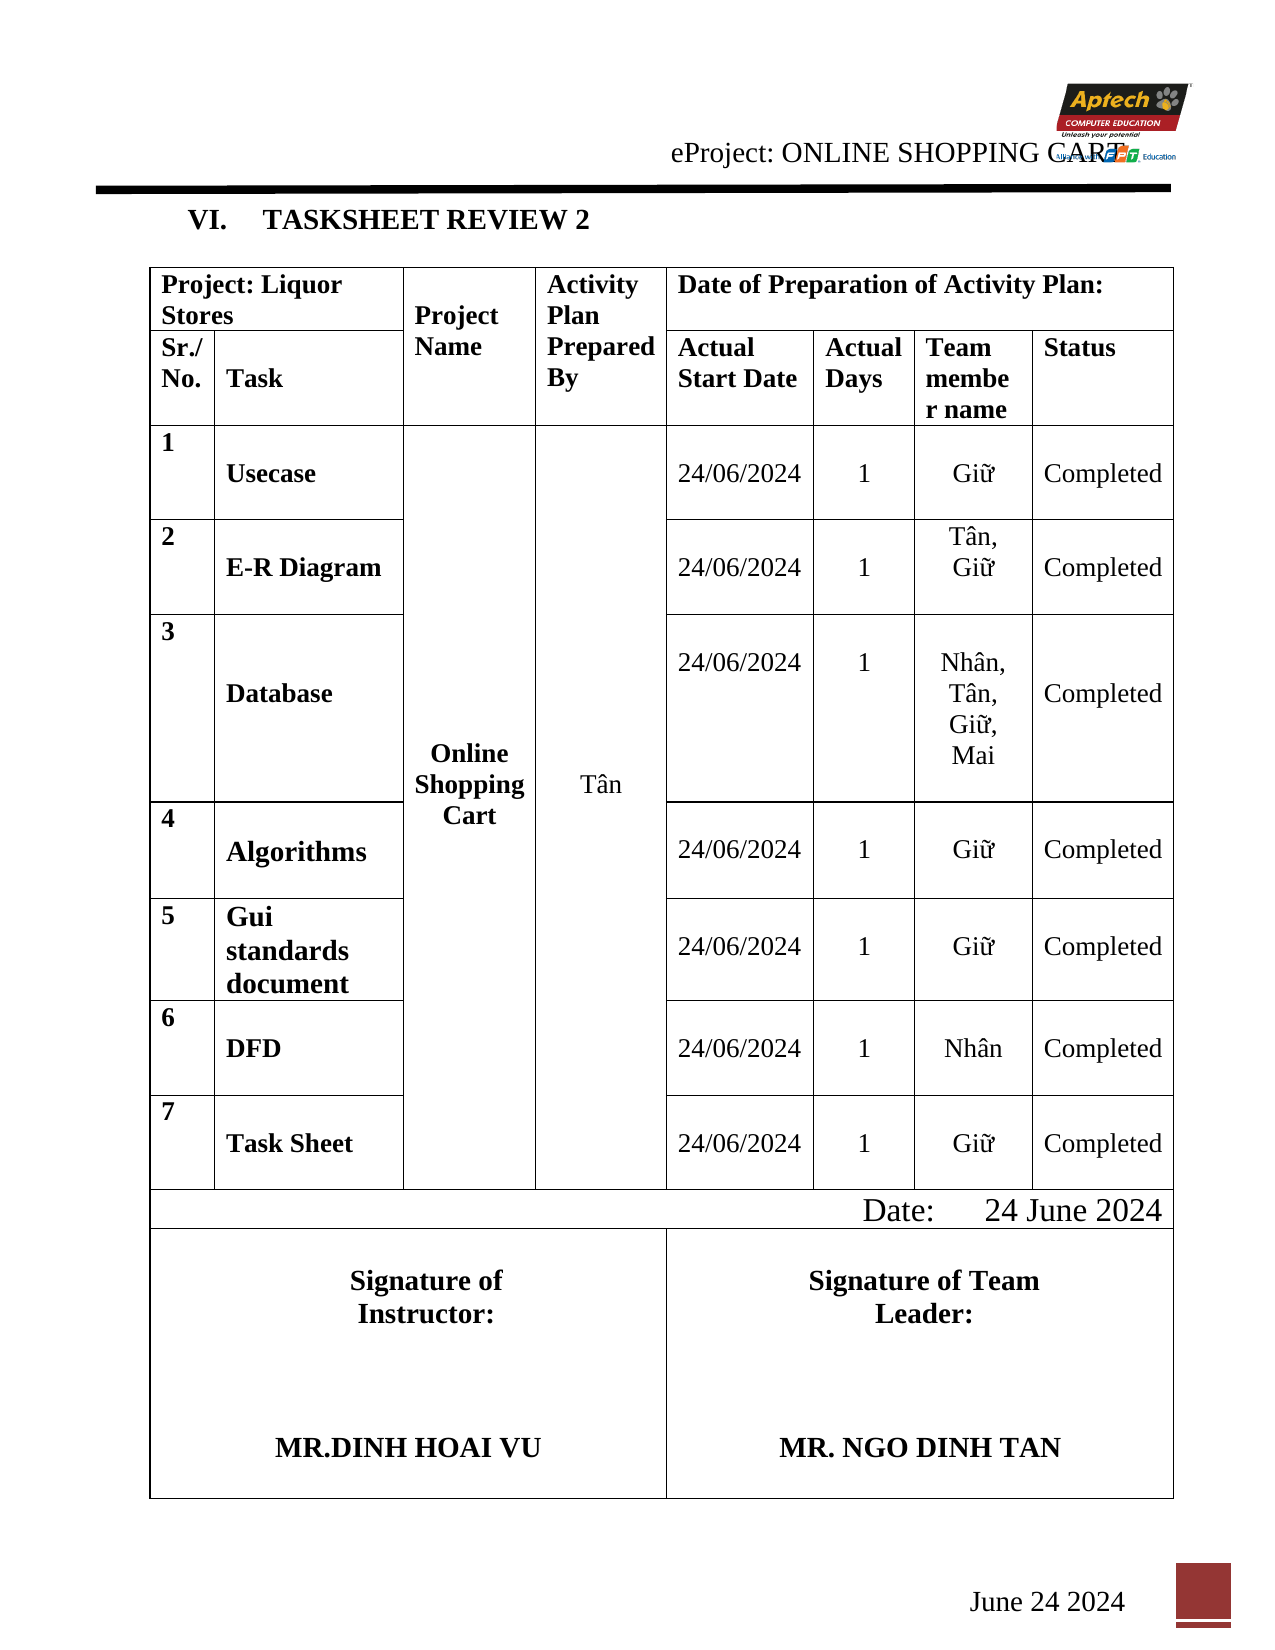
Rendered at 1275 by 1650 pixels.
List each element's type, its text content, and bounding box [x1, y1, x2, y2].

table_cell 6 [151, 1001, 214, 1094]
table_cell 1 [814, 520, 914, 613]
table_cell DFD [215, 1001, 403, 1094]
table_cell 1 [814, 615, 914, 801]
table_cell Completed [1033, 426, 1173, 519]
table_cell Date: 24 June 2024 [151, 1190, 1173, 1228]
table_cell Nhân [915, 1001, 1032, 1094]
table_cell Completed [1033, 803, 1173, 898]
table_header Project: Liquor Stores [151, 268, 403, 330]
table_cell Completed [1033, 1001, 1173, 1094]
table_header Activity Plan Prepared By [536, 268, 666, 424]
table_cell Giữ [915, 1096, 1032, 1189]
table_cell 24/06/2024 [667, 899, 813, 1000]
table_cell Giữ [915, 426, 1032, 519]
table_cell 24/06/2024 [667, 803, 813, 898]
table_cell Completed [1033, 899, 1173, 1000]
table_cell 1 [814, 899, 914, 1000]
table_cell Online Shopping Cart [404, 426, 535, 1189]
table_cell Giữ [915, 899, 1032, 1000]
table_cell 2 [151, 520, 214, 613]
table_cell Gui standards document [215, 899, 403, 1000]
table_cell E-R Diagram [215, 520, 403, 613]
table_cell 5 [151, 899, 214, 1000]
table_cell Sr./ No. [151, 331, 214, 424]
table_cell 3 [151, 615, 214, 801]
table_cell 1 [814, 803, 914, 898]
table_cell Completed [1033, 520, 1173, 613]
subtitle TASKSHEET REVIEW 2 [187, 202, 1125, 236]
picture [1055, 83, 1193, 162]
table_cell 24/06/2024 [667, 1096, 813, 1189]
table_cell Signature of Instructor: MR.DINH HOAI VU [151, 1229, 666, 1498]
table_cell 24/06/2024 [667, 520, 813, 613]
table_cell Status [1033, 331, 1173, 424]
table_cell Algorithms [215, 803, 403, 898]
table_cell Completed [1033, 1096, 1173, 1189]
table_cell 1 [814, 426, 914, 519]
table_cell 4 [151, 803, 214, 898]
table_cell Task [215, 331, 403, 424]
table_cell Tân [536, 426, 666, 1189]
table_cell 7 [151, 1096, 214, 1189]
table_cell 24/06/2024 [667, 615, 813, 801]
table_cell Database [215, 615, 403, 801]
table_cell Task Sheet [215, 1096, 403, 1189]
table_header Project Name [404, 268, 535, 424]
table_cell Team member name [915, 331, 1032, 424]
table_cell 1 [151, 426, 214, 519]
table_cell Giữ [915, 803, 1032, 898]
table_cell Completed [1033, 615, 1173, 801]
table_cell Tân, Giữ [915, 520, 1032, 613]
table_cell Usecase [215, 426, 403, 519]
table_cell 24/06/2024 [667, 1001, 813, 1094]
table_cell Signature of Team Leader: MR. NGO DINH TAN [667, 1229, 1173, 1498]
table_cell 1 [814, 1096, 914, 1189]
table_cell 24/06/2024 [667, 426, 813, 519]
table_cell Nhân, Tân, Giữ, Mai [915, 615, 1032, 801]
table_header Date of Preparation of Activity Plan: [667, 268, 1173, 330]
table_cell 1 [814, 1001, 914, 1094]
table_cell Actual Days [814, 331, 914, 424]
table_cell Actual Start Date [667, 331, 813, 424]
